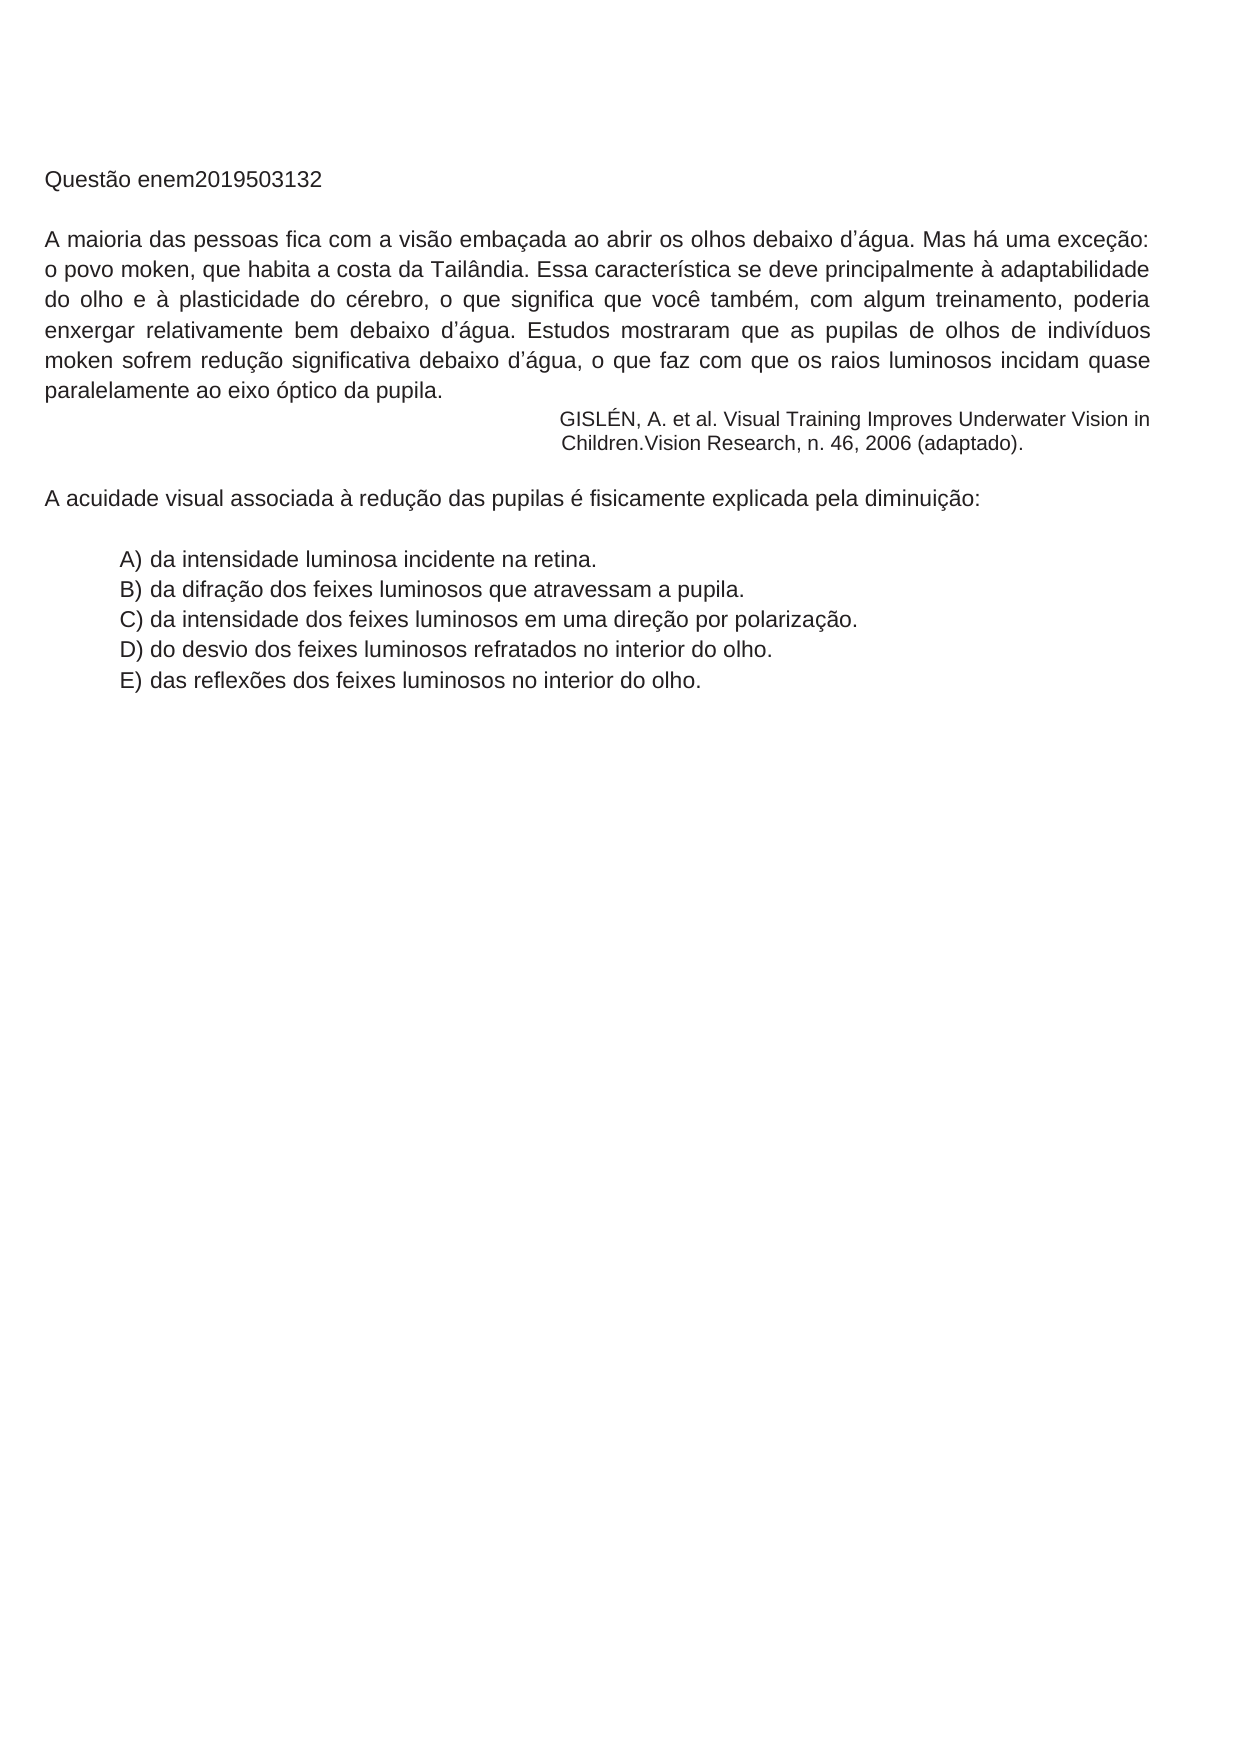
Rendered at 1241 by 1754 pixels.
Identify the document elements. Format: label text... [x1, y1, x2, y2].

text A maioria das pessoas fica com a visão embaçada ao abrir os olhos debaixo dʼágua. Mas há uma exceção: o povo moken, que habita a costa da Tailândia. Essa característica se deve principalmente à adaptabilidade do olho e à plasticidade do cérebro, o que significa que você também, com algum treinamento, poderia enxergar relativamente bem debaixo dʼágua. Estudos mostraram que as pupilas de olhos de indivíduos moken sofrem redução significativa debaixo dʼágua, o que faz com que os raios luminosos incidam quase paralelamente ao eixo óptico da pupila. [44, 226, 1151, 403]
list do desvio dos feixes luminosos refratados no interior do olho. [75, 636, 1151, 663]
text A acuidade visual associada à redução das pupilas é fisicamente explicada pela diminuição: [44, 485, 1151, 512]
text GISLÉN, A. et al. Visual Training Improves Underwater Vision in Children.Vision Research, n. 46, 2006 (adaptado). [559, 407, 1151, 455]
list da intensidade luminosa incidente na retina. [75, 546, 1151, 572]
text Questão enem2019503132 [44, 166, 1151, 192]
list das reflexões dos feixes luminosos no interior do olho. [75, 667, 1151, 693]
list da intensidade dos feixes luminosos em uma direção por polarização. [75, 606, 1151, 633]
list da difração dos feixes luminosos que atravessam a pupila. [75, 576, 1151, 602]
